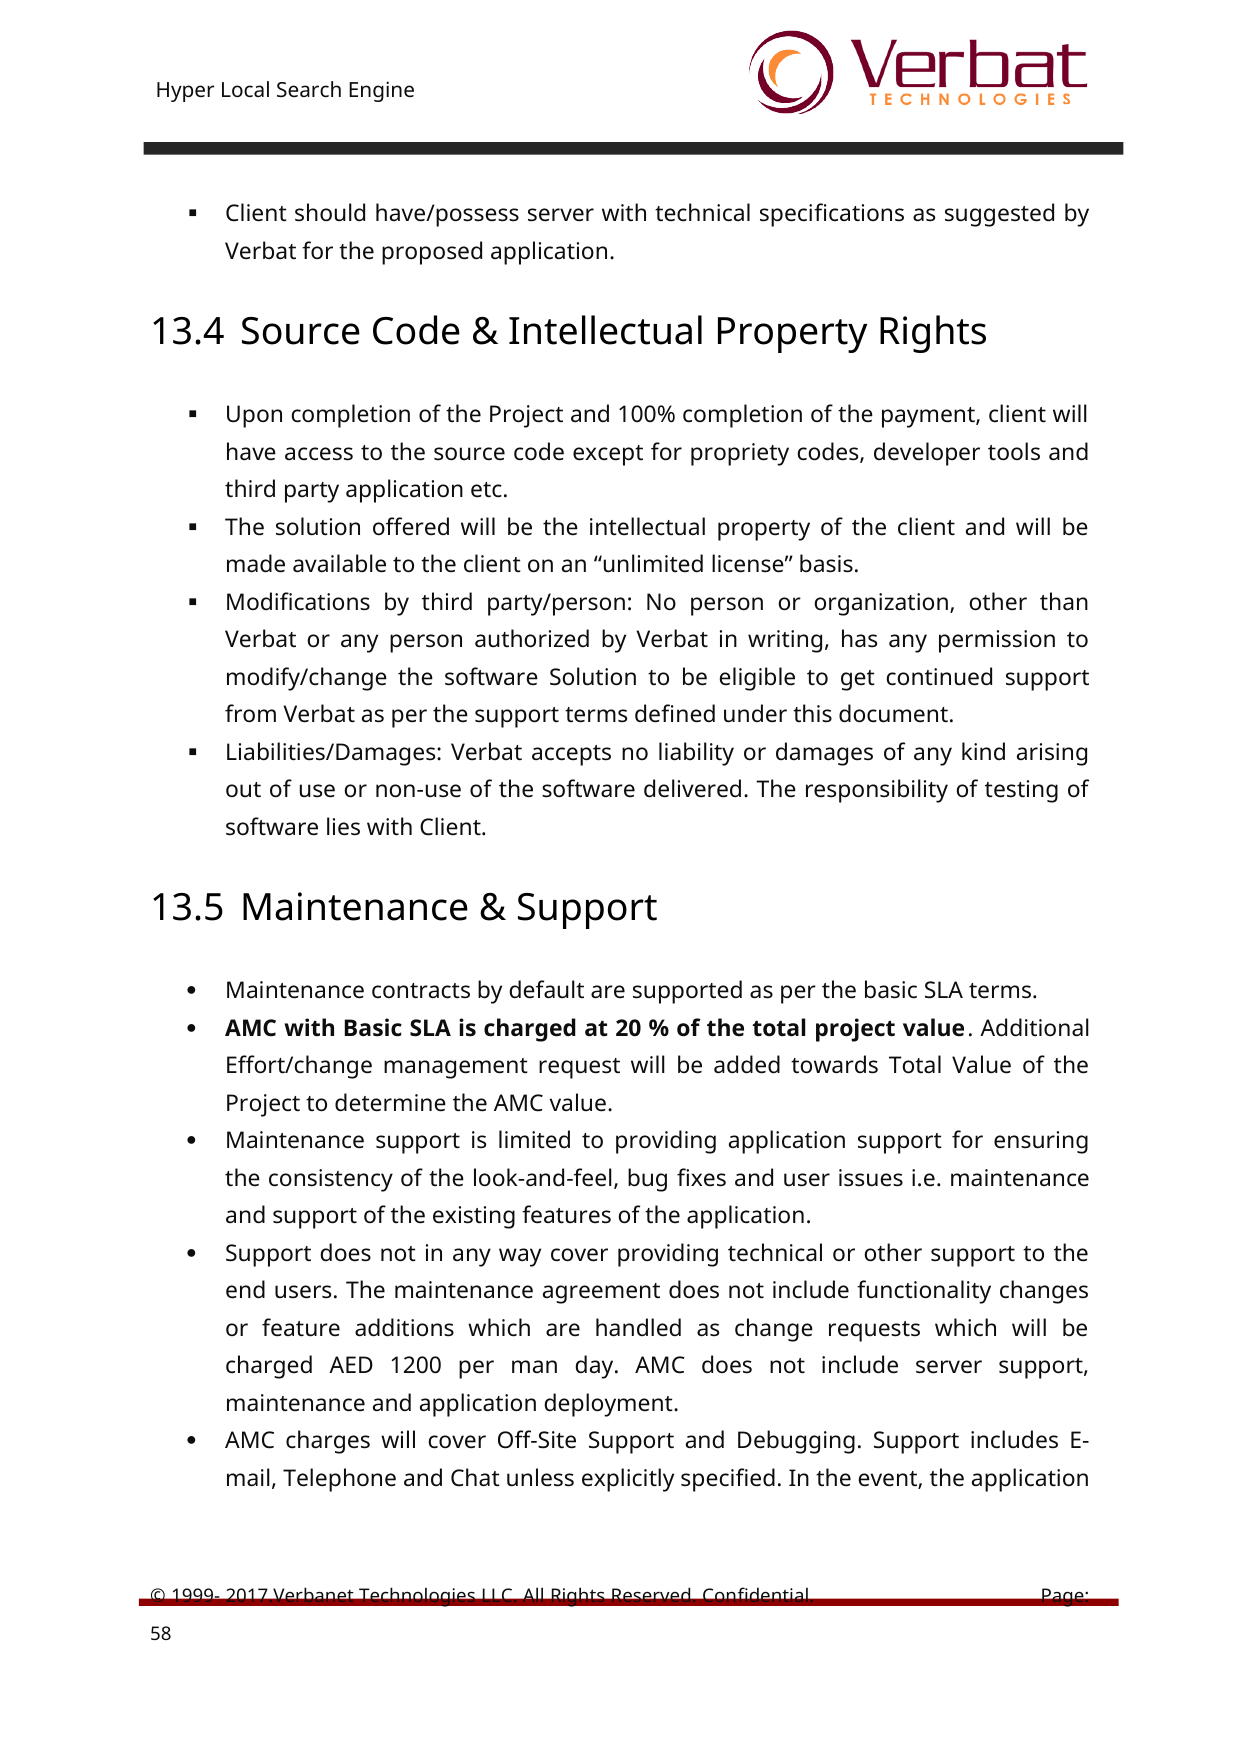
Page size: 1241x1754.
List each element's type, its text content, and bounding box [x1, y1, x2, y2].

list The solution offered will be the intellectual property of the client and will be made available to the client on an “unlimited license” basis. [187, 505, 1090, 580]
subtitle Maintenance & Support [150, 880, 1090, 931]
list Upon completion of the Project and 100% completion of the payment, client will have access to the source code except for propriety codes, developer tools and third party application etc. [187, 393, 1090, 505]
list Liabilities/Damages: Verbat accepts no liability or damages of any kind arising out of use or non-use of the software delivered. The responsibility of testing of software lies with Client. [187, 730, 1090, 843]
list Support does not in any way cover providing technical or other support to the end users. The maintenance agreement does not include functionality changes or feature additions which are handled as change requests which will be charged AED 1200 per man day. AMC does not include server support, maintenance and application deployment. [187, 1231, 1090, 1419]
list Maintenance support is limited to providing application support for ensuring the consistency of the look-and-feel, bug fixes and user issues i.e. maintenance and support of the existing features of the application. [187, 1119, 1090, 1231]
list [187, 1419, 1090, 1494]
list Client should have/possess server with technical specifications as suggested by Verbat for the proposed application. [187, 192, 1090, 267]
list AMC with Basic SLA is charged at 20 % of the total project value. Additional Effort/change management request will be added towards Total Value of the Project to determine the AMC value. [187, 1006, 1090, 1119]
picture [745, 26, 1089, 114]
list Modifications by third party/person: No person or organization, other than Verbat or any person authorized by Verbat in writing, has any permission to modify/change the software Solution to be eligible to get continued support from Verbat as per the support terms defined under this document. [187, 580, 1090, 730]
list Maintenance contracts by default are supported as per the basic SLA terms. [187, 969, 1090, 1006]
subtitle Source Code & Intellectual Property Rights [150, 304, 1090, 355]
